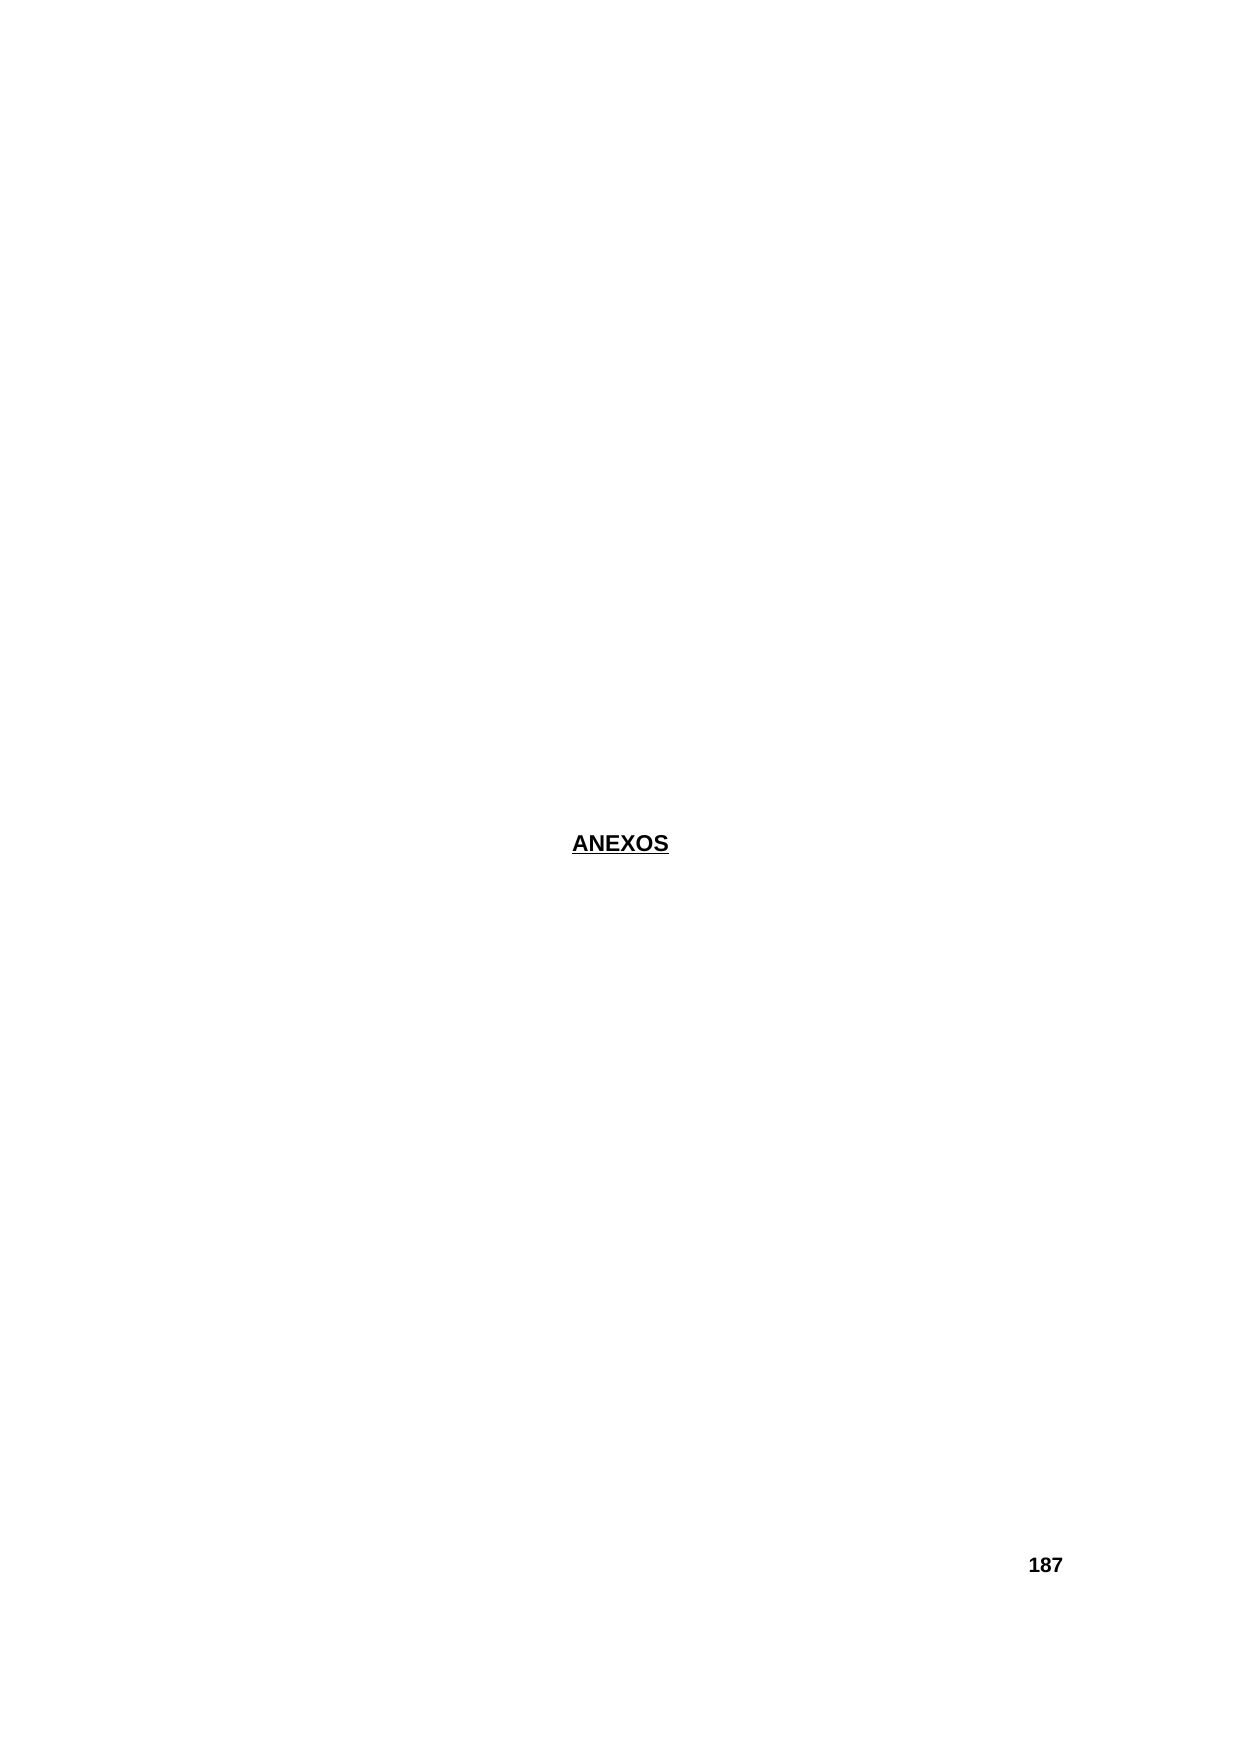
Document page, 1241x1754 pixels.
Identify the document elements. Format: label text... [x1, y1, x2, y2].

subtitle ANEXOS [177, 830, 1063, 856]
